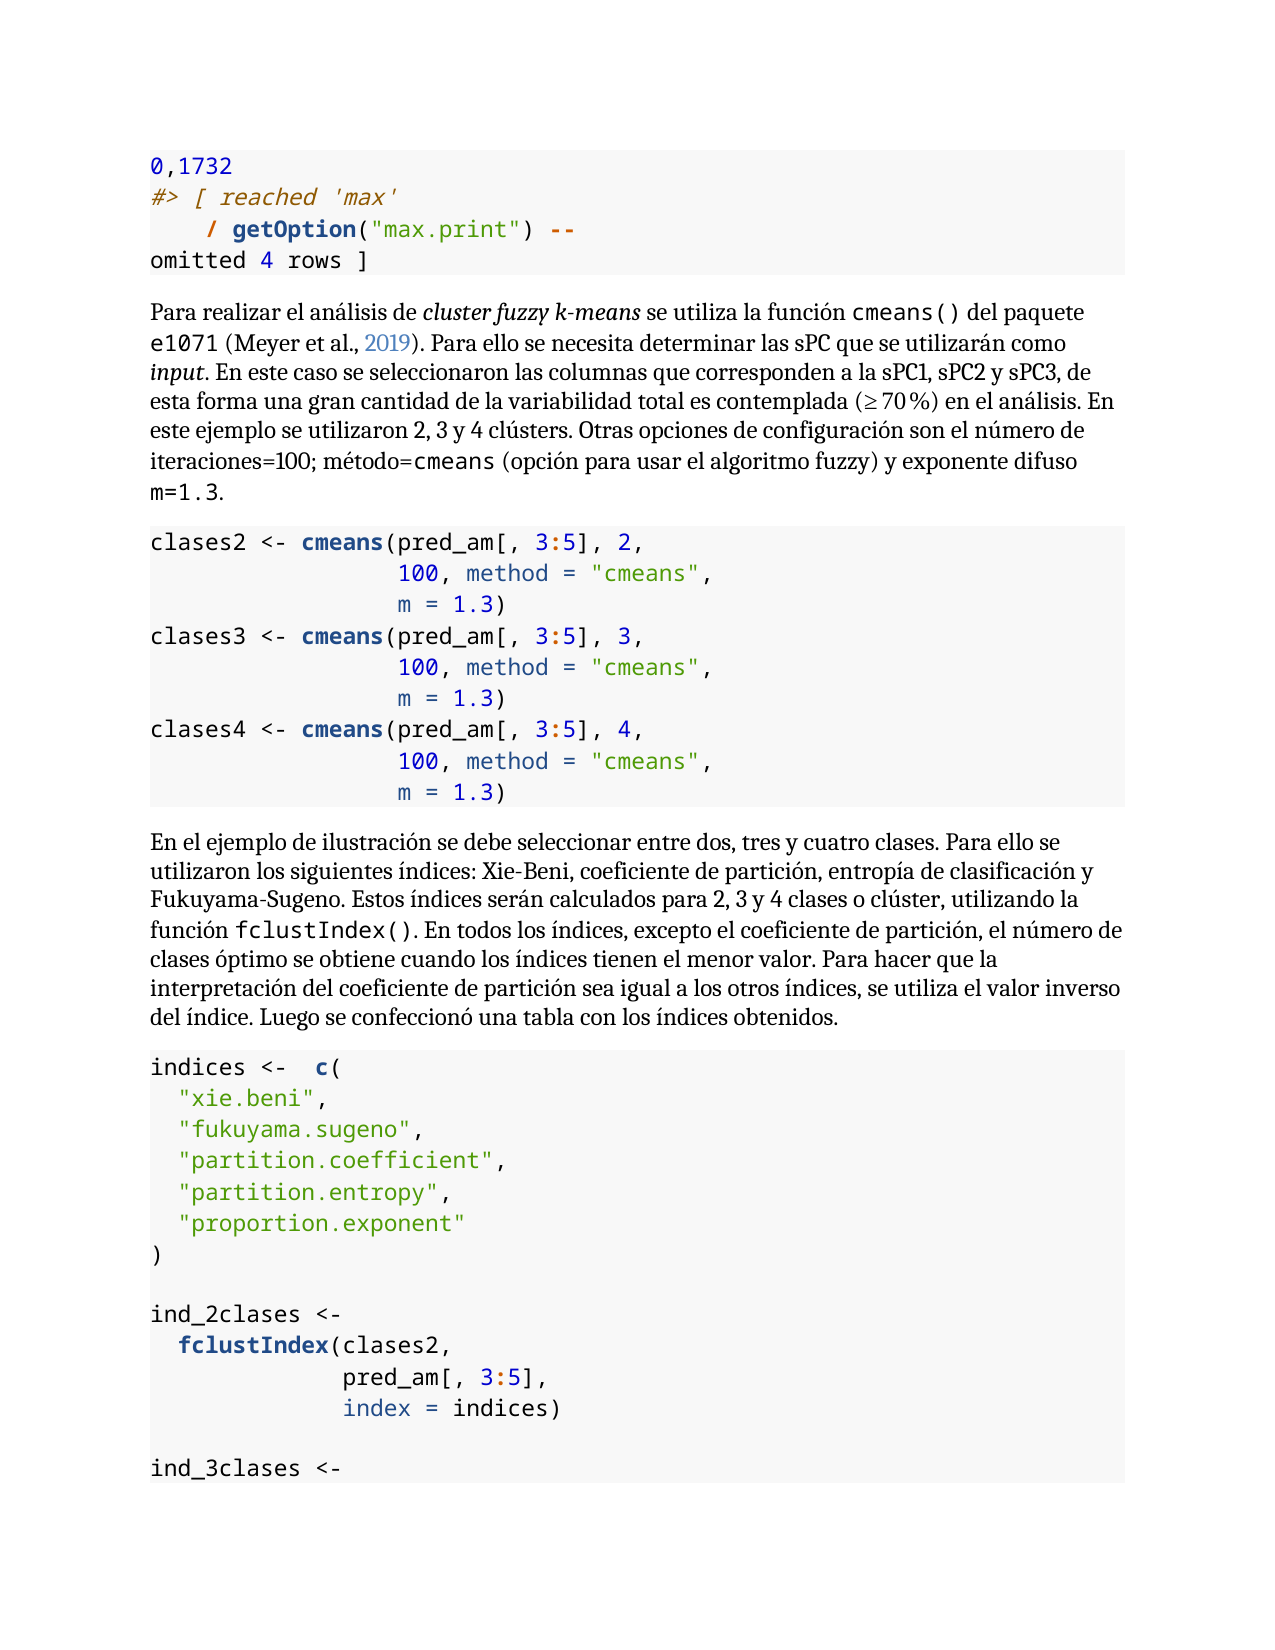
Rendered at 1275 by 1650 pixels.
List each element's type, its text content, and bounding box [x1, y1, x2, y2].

text En el ejemplo de ilustración se debe seleccionar entre dos, tres y cuatro clases. Para ello se utilizaron los siguientes índices: Xie-Beni, coeficiente de partición, entropía de clasificación y Fukuyama-Sugeno. Estos índices serán calculados para 2, 3 y 4 clases o clúster, utilizando la función fclustIndex(). En todos los índices, excepto el coeficiente de partición, el número de clases óptimo se obtiene cuando los índices tienen el menor valor. Para hacer que la interpretación del coeficiente de partición sea igual a los otros índices, se utiliza el valor inverso del índice. Luego se confeccionó una tabla con los índices obtenidos. [150, 828, 1125, 1032]
text Para realizar el análisis de cluster fuzzy k-means se utiliza la función cmeans() del paquete e1071 (Meyer et al., 2019). Para ello se necesita determinar las sPC que se utilizarán como input. En este caso se seleccionaron las columnas que corresponden a la sPC1, sPC2 y sPC3, de esta forma una gran cantidad de la variabilidad total es contemplada () en el análisis. En este ejemplo se utilizaron 2, 3 y 4 clústers. Otras opciones de configuración son el número de iteraciones=100; método=cmeans (opción para usar el algoritmo fuzzy) y exponente difuso m=1.3. [150, 296, 1125, 507]
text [150, 1050, 1125, 1483]
text clases2 <- cmeans(pred_am[, 3:5], 2, 100, method = "cmeans", m = 1.3) clases3 <- cmeans(pred_am[, 3:5], 3, 100, method = "cmeans", m = 1.3) clases4 <- cmeans(pred_am[, 3:5], 4, 100, method = "cmeans", m = 1.3) [150, 526, 1125, 807]
